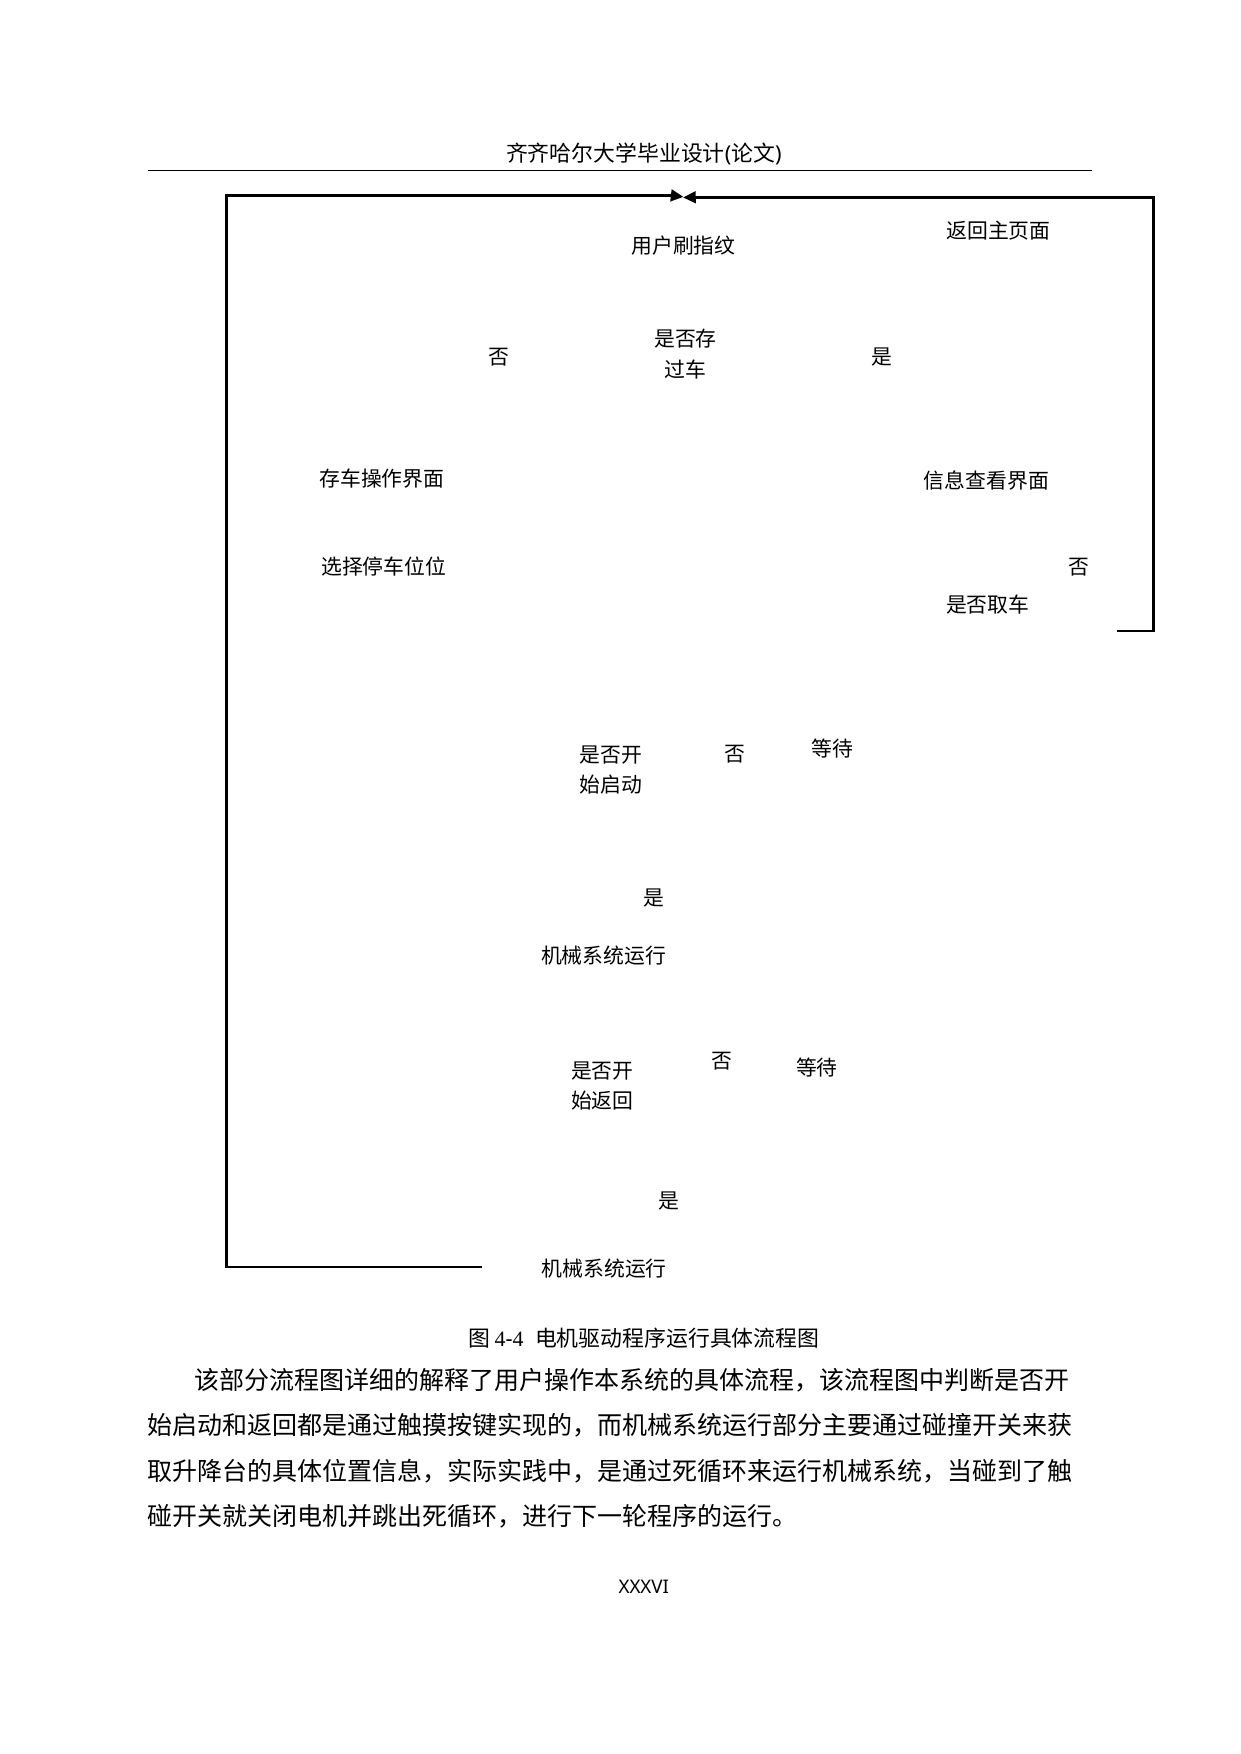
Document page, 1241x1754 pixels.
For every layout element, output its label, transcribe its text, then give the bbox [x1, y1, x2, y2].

text 图4-4 电机驱动程序运行具体流程图 [148, 1321, 1092, 1352]
text 该部分流程图详细的解释了用户操作本系统的具体流程，该流程图中判断是否开始启动和返回都是通过触摸按键实现的，而机械系统运行部分主要通过碰撞开关来获取升降台的具体位置信息，实际实践中，是通过死循环来运行机械系统，当碰到了触碰开关就关闭电机并跳出死循环，进行下一轮程序的运行。 [148, 1360, 1092, 1533]
